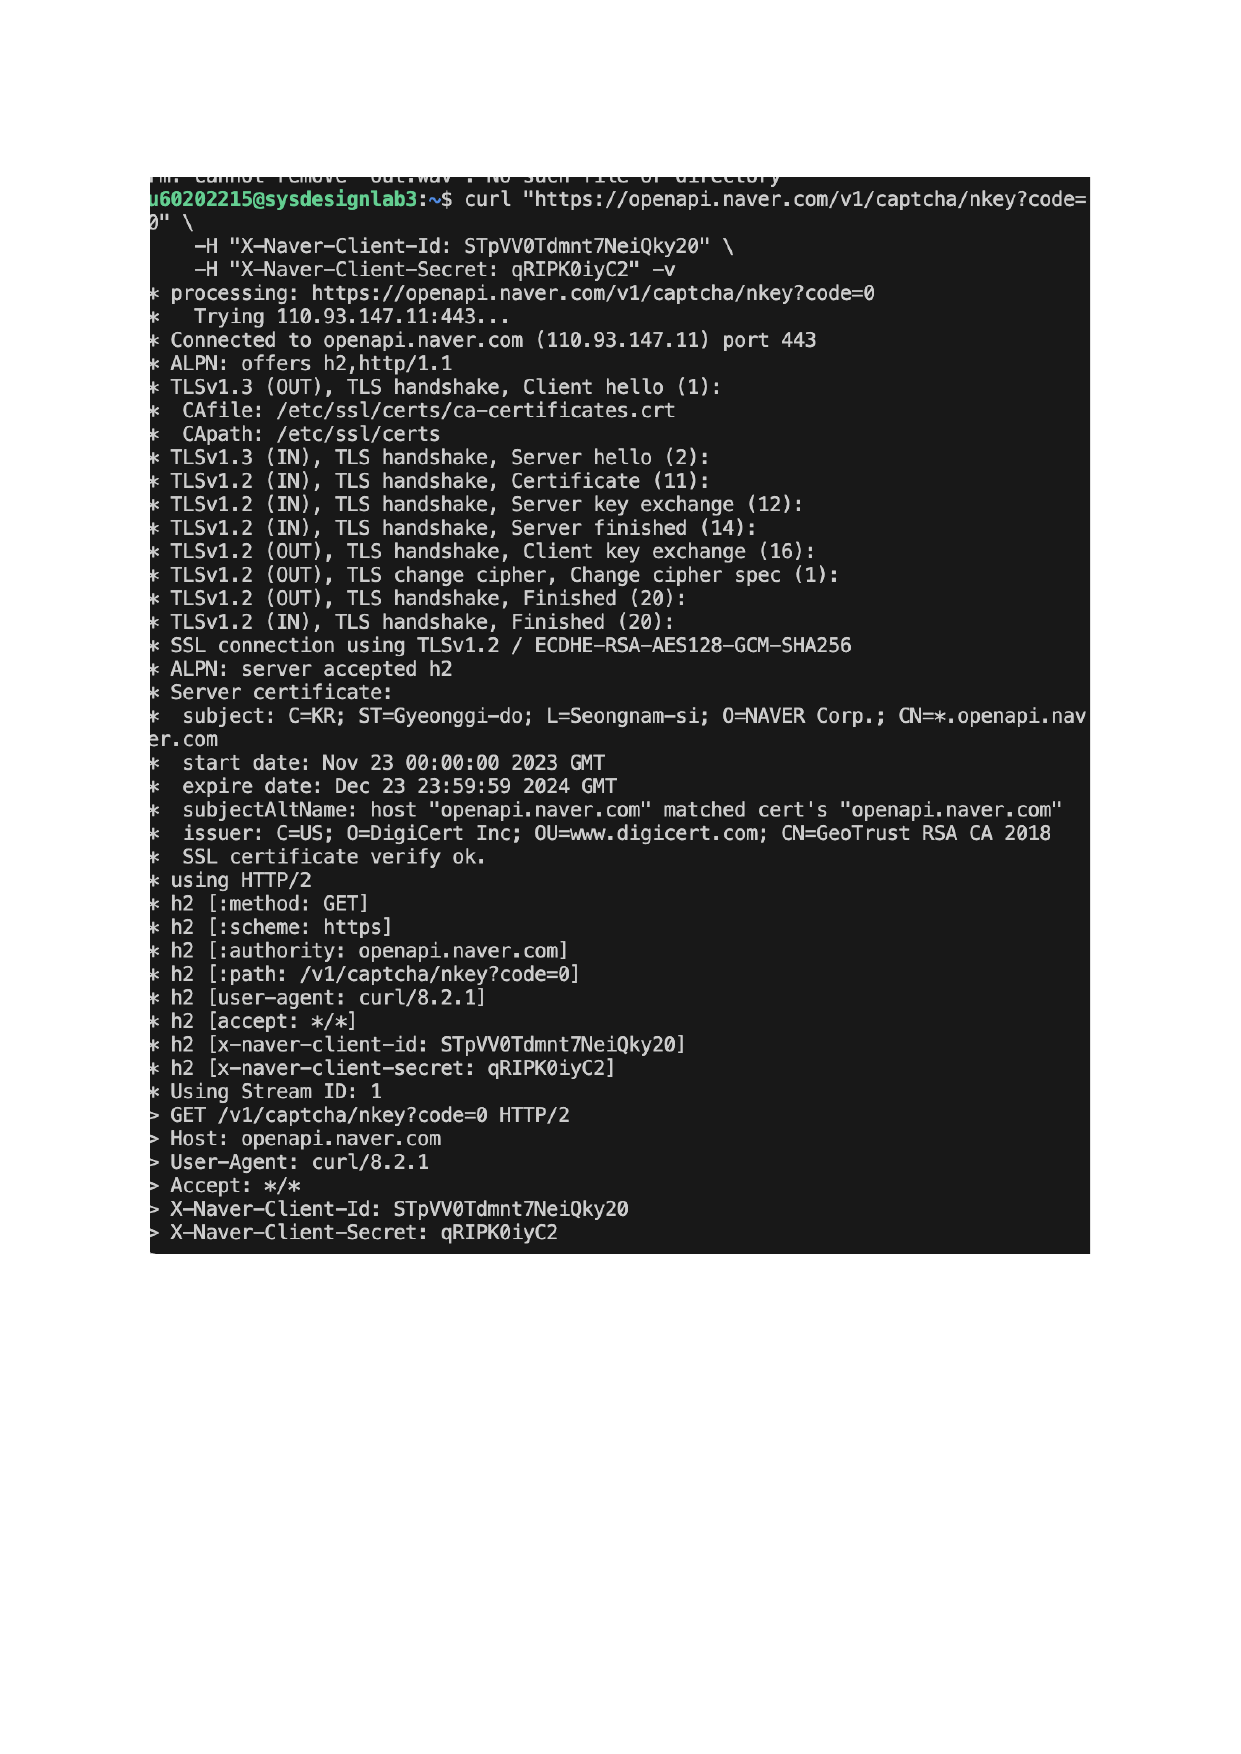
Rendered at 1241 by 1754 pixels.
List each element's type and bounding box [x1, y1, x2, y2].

picture [150, 177, 1091, 1254]
